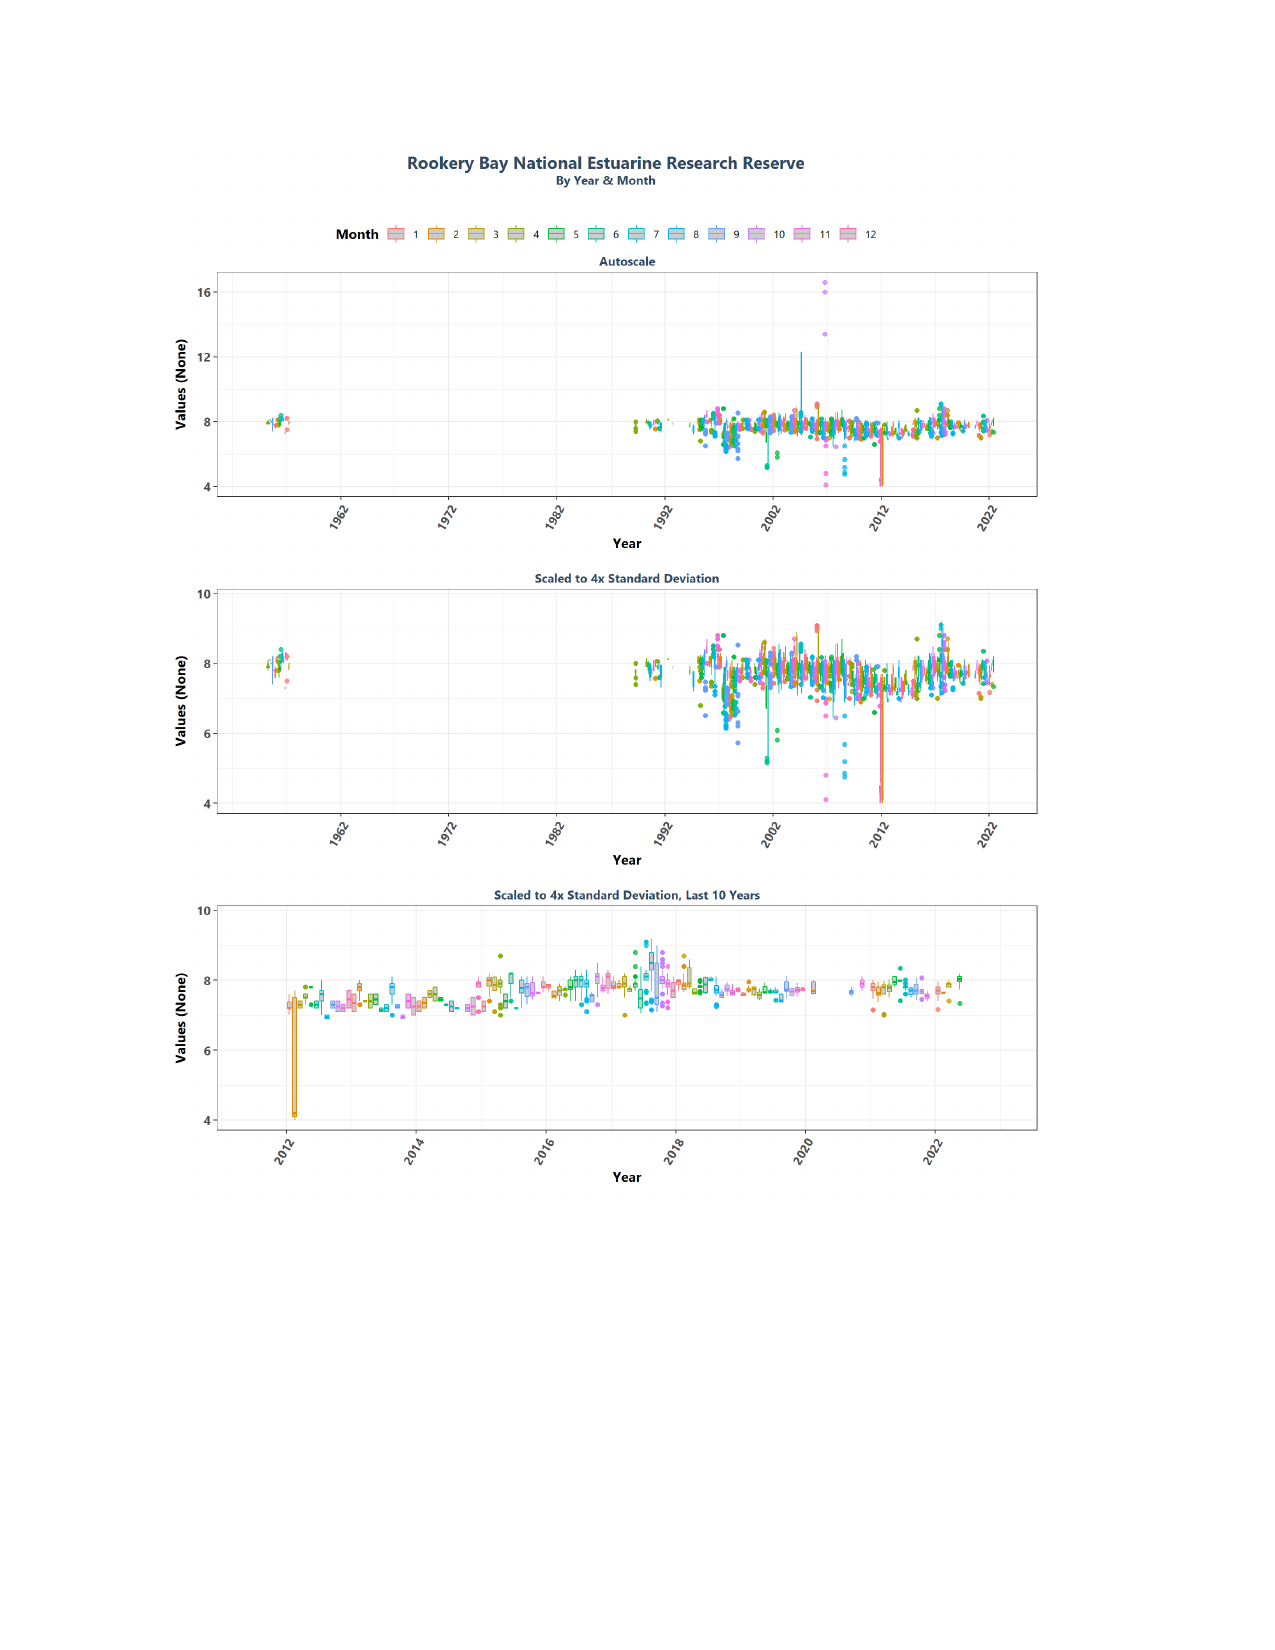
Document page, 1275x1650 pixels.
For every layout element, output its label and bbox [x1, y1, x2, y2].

picture [168, 150, 1044, 1200]
